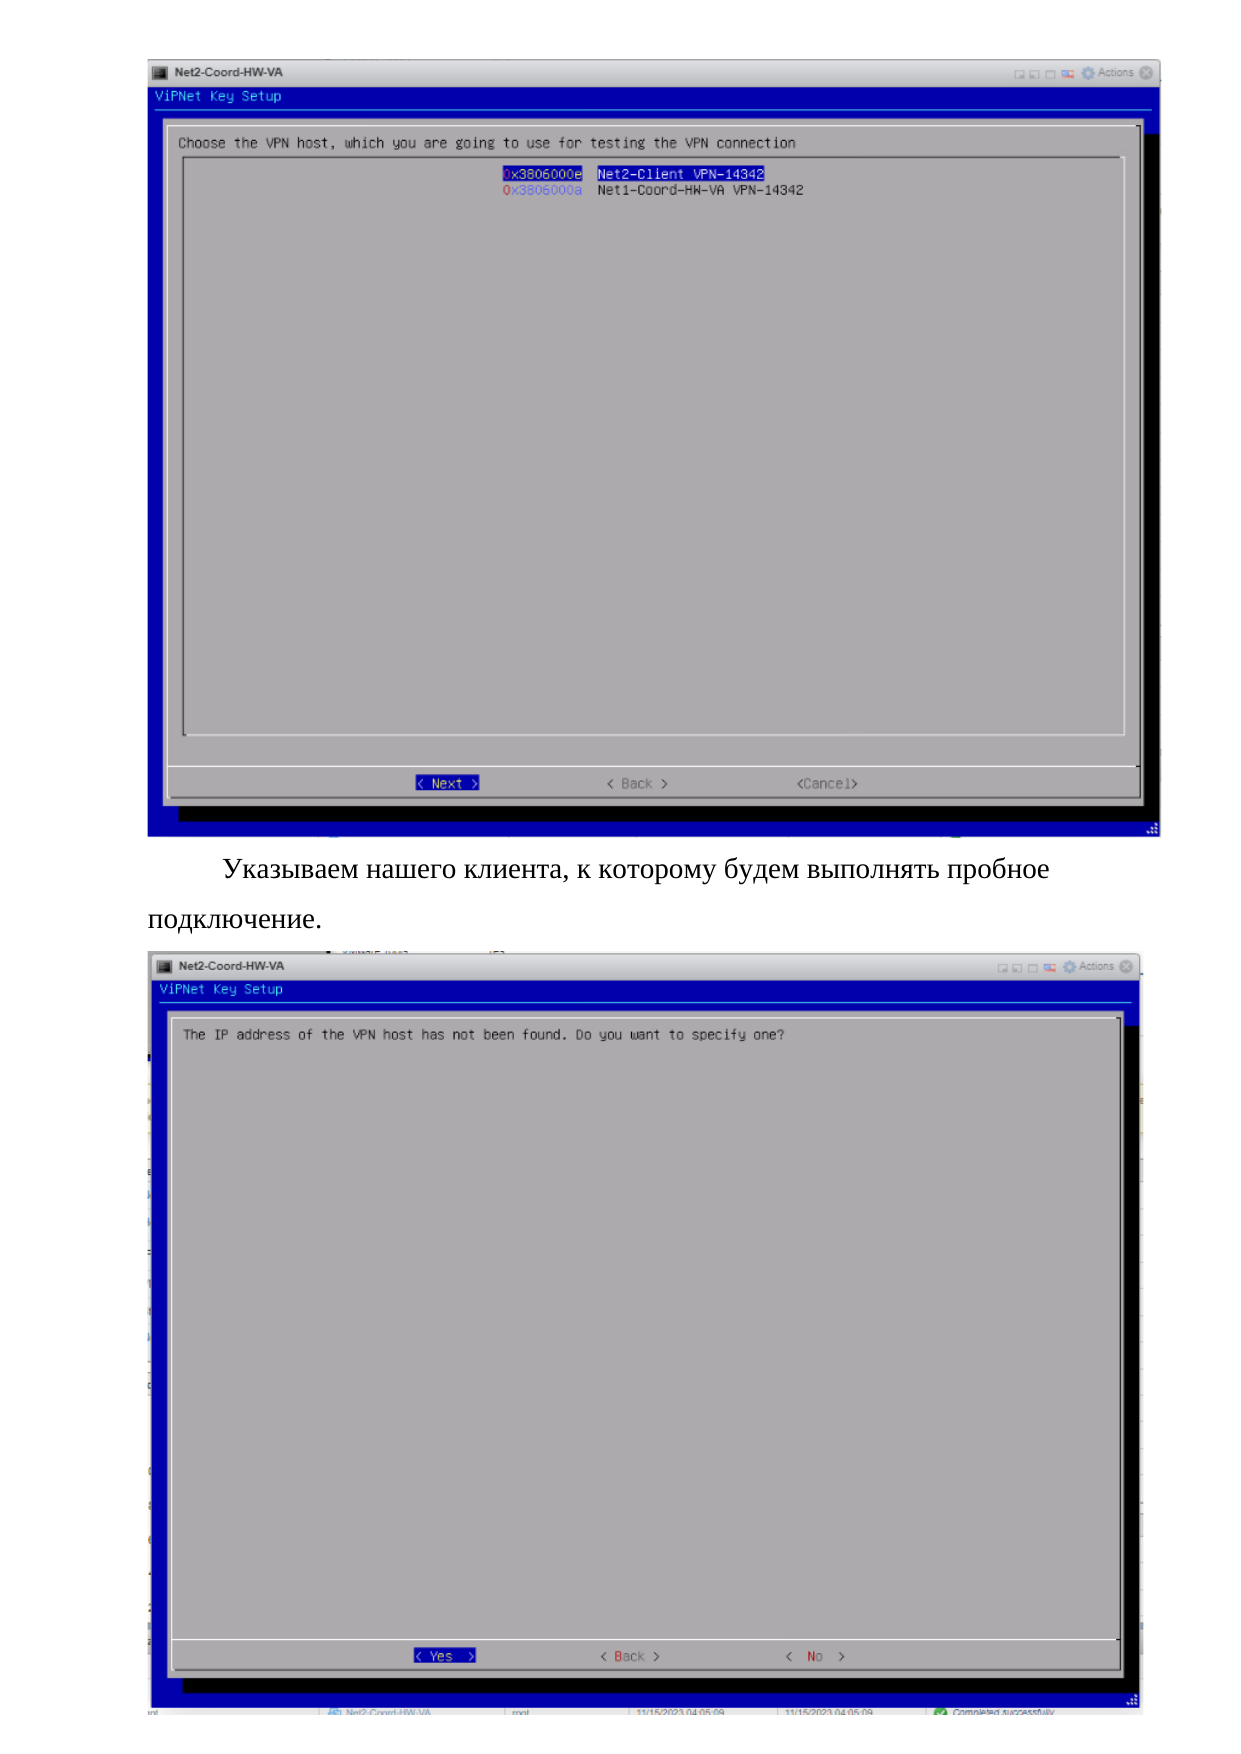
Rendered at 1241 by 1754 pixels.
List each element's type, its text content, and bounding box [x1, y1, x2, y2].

picture [147, 951, 1144, 1715]
picture [147, 59, 1162, 838]
text Указываем нашего клиента, к которому будем выполнять пробное подключение. [148, 851, 1211, 935]
